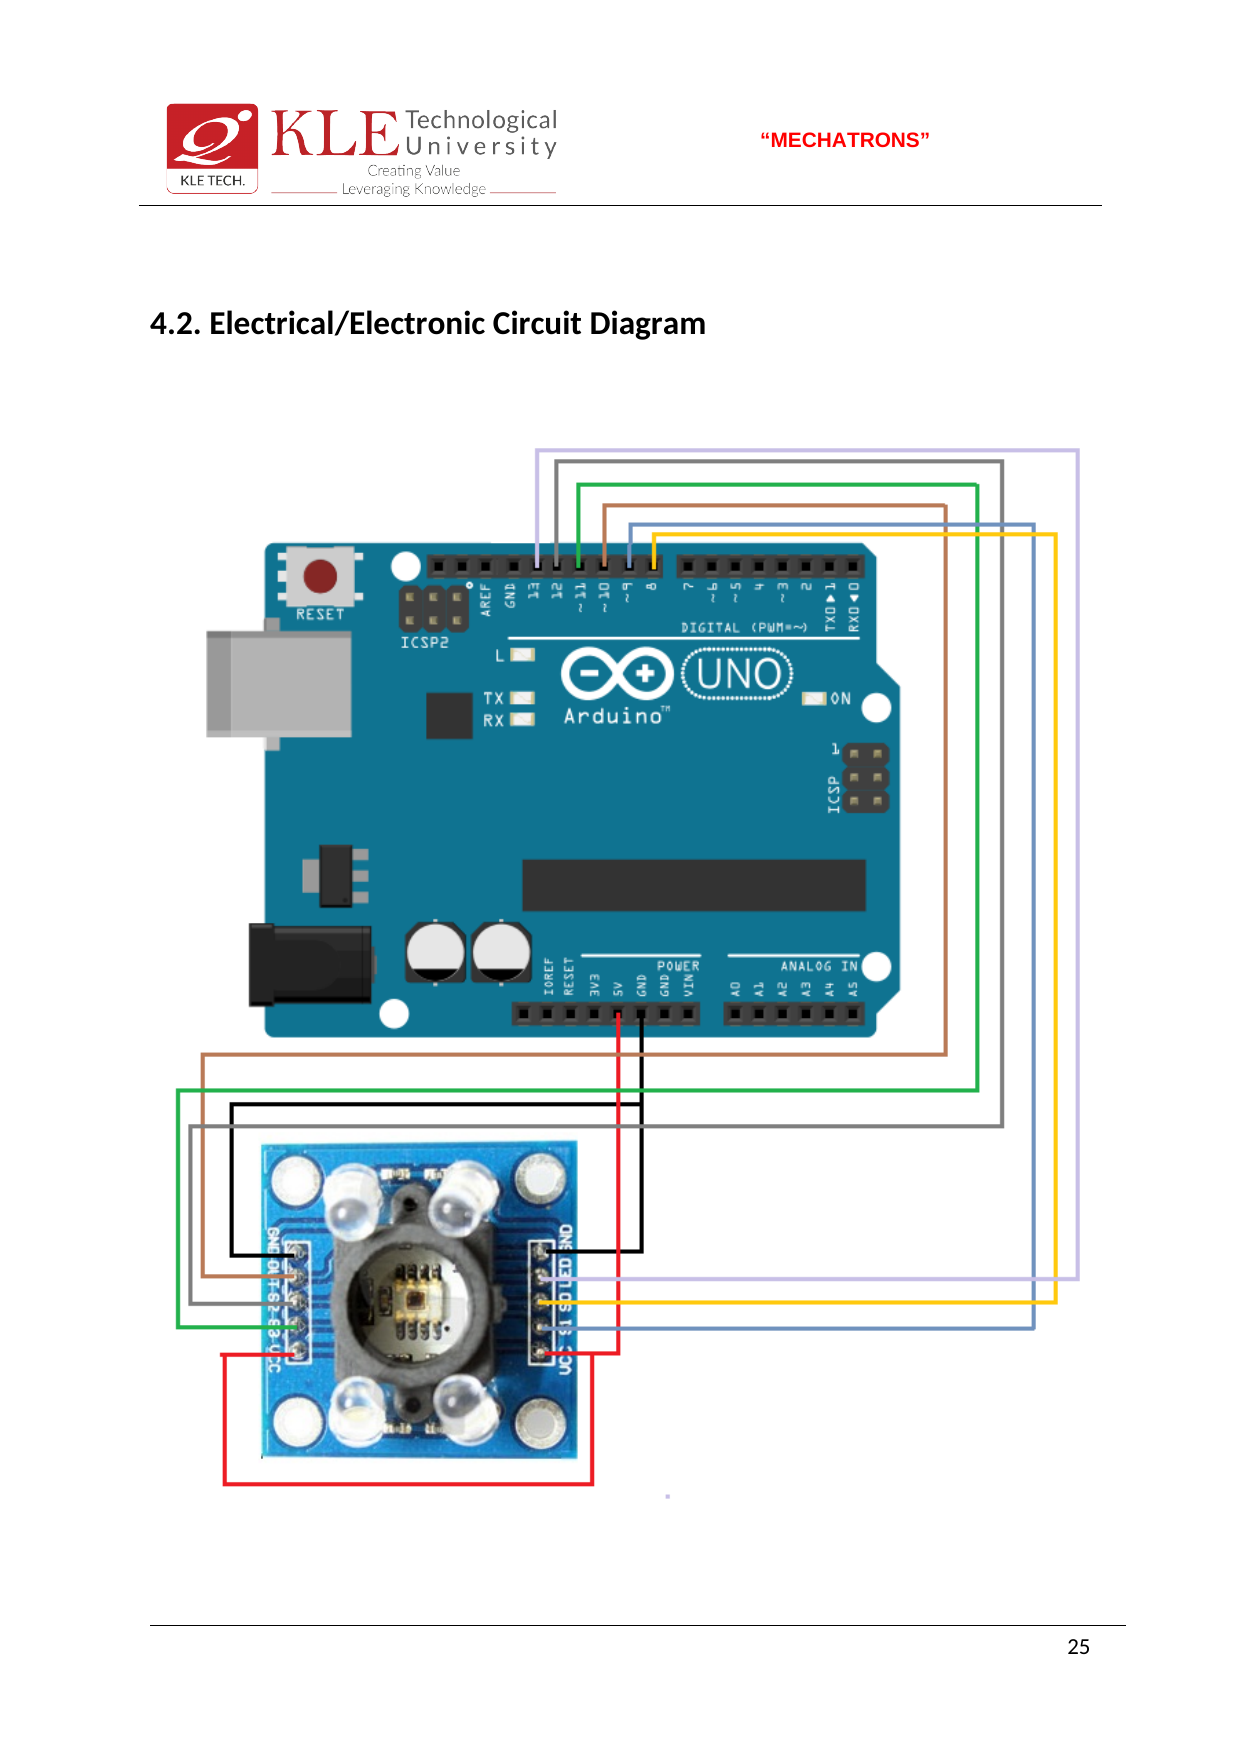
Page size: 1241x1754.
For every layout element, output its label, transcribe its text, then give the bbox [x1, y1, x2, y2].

picture [166, 98, 561, 198]
picture [150, 436, 1091, 1514]
text 4.2. Electrical/Electronic Circuit Diagram [150, 302, 1090, 342]
